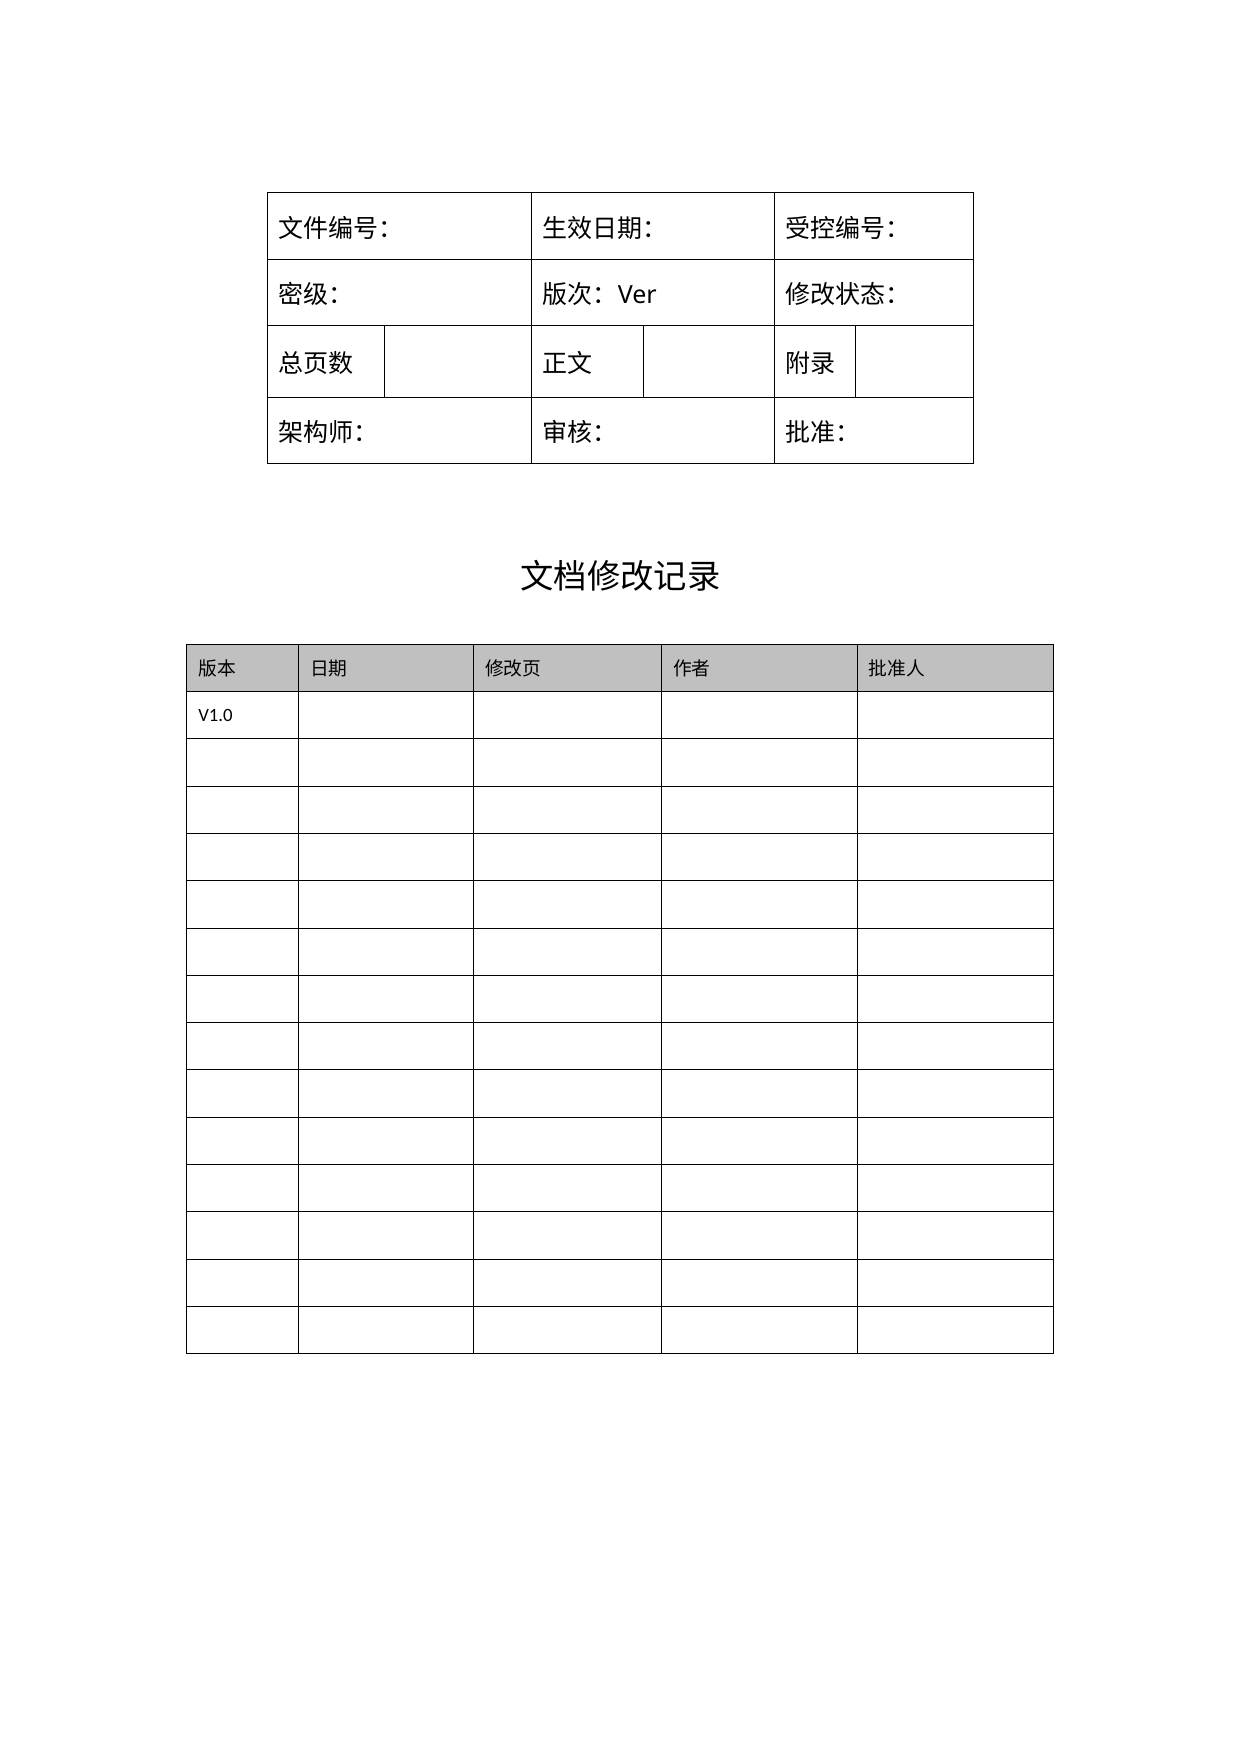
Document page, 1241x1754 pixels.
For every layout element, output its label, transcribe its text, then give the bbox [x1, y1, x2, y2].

table_cell [187, 929, 298, 975]
table_cell [187, 1307, 298, 1353]
table_cell [662, 976, 857, 1022]
table_cell [187, 976, 298, 1022]
table_header 版本 [187, 645, 298, 691]
table_cell [474, 1118, 661, 1164]
table_cell [474, 881, 661, 927]
table_cell [662, 1212, 857, 1258]
table_cell [858, 787, 1053, 833]
table_cell [299, 976, 473, 1022]
table_cell 架构师： [268, 398, 531, 463]
table_cell 总页数 [268, 326, 384, 397]
table_cell [858, 1212, 1053, 1258]
table_header 生效日期： [532, 193, 774, 259]
table_cell [858, 881, 1053, 927]
table_cell 修改状态： [775, 260, 973, 325]
table_cell [858, 929, 1053, 975]
table_cell [187, 1165, 298, 1211]
table_cell [662, 929, 857, 975]
table_cell [662, 881, 857, 927]
table_cell [187, 1260, 298, 1306]
table_cell [474, 1023, 661, 1069]
table_cell 批准： [775, 398, 973, 463]
table_cell 正文 [532, 326, 643, 397]
table_header 批准人 [858, 645, 1053, 691]
table_cell [299, 1307, 473, 1353]
table_cell [662, 1118, 857, 1164]
table_cell [299, 834, 473, 880]
text 文档修改记录 [118, 541, 1122, 606]
table_header 修改页 [474, 645, 661, 691]
table_cell 版次：Ver [532, 260, 774, 325]
table_cell [858, 1118, 1053, 1164]
table_cell [662, 834, 857, 880]
table_cell 审核： [532, 398, 774, 463]
table_cell [299, 787, 473, 833]
table_cell [187, 881, 298, 927]
table_cell [187, 787, 298, 833]
table_cell [662, 787, 857, 833]
table_cell [474, 1212, 661, 1258]
table_cell [299, 1070, 473, 1117]
table_cell [858, 1165, 1053, 1211]
table_cell [858, 1307, 1053, 1353]
table_cell [662, 1023, 857, 1069]
table_cell [662, 1070, 857, 1117]
table_cell V1.0 [187, 692, 298, 738]
table_cell [299, 929, 473, 975]
table_cell [662, 739, 857, 786]
table_cell [474, 834, 661, 880]
table_cell [299, 1212, 473, 1258]
table_cell [299, 1118, 473, 1164]
table_cell [474, 1307, 661, 1353]
table_cell [299, 1165, 473, 1211]
table_cell [474, 692, 661, 738]
table_cell [644, 326, 774, 397]
table_cell [187, 1118, 298, 1164]
table_cell [187, 1212, 298, 1258]
table_cell [858, 1023, 1053, 1069]
table_header 作者 [662, 645, 857, 691]
table_cell [299, 881, 473, 927]
table_cell [662, 692, 857, 738]
table_cell [299, 739, 473, 786]
table_cell [858, 1260, 1053, 1306]
table_cell [187, 739, 298, 786]
table_cell [858, 976, 1053, 1022]
table_cell [187, 1070, 298, 1117]
table_cell [474, 787, 661, 833]
table_cell [187, 834, 298, 880]
table_cell [474, 929, 661, 975]
table_cell [858, 834, 1053, 880]
table_cell 密级： [268, 260, 531, 325]
table_cell [474, 976, 661, 1022]
table_cell [856, 326, 973, 397]
table_cell [385, 326, 531, 397]
table_cell [662, 1165, 857, 1211]
table_cell [299, 692, 473, 738]
table_cell [858, 739, 1053, 786]
table_cell [858, 1070, 1053, 1117]
table_header 日期 [299, 645, 473, 691]
table_cell [187, 1023, 298, 1069]
table_cell [474, 1070, 661, 1117]
table_header 文件编号： [268, 193, 531, 259]
table_cell [474, 739, 661, 786]
table_cell 附录 [775, 326, 855, 397]
table_cell [662, 1307, 857, 1353]
table_cell [299, 1260, 473, 1306]
table_cell [858, 692, 1053, 738]
table_header 受控编号： [775, 193, 973, 259]
table_cell [662, 1260, 857, 1306]
table_cell [474, 1165, 661, 1211]
table_cell [474, 1260, 661, 1306]
table_cell [299, 1023, 473, 1069]
